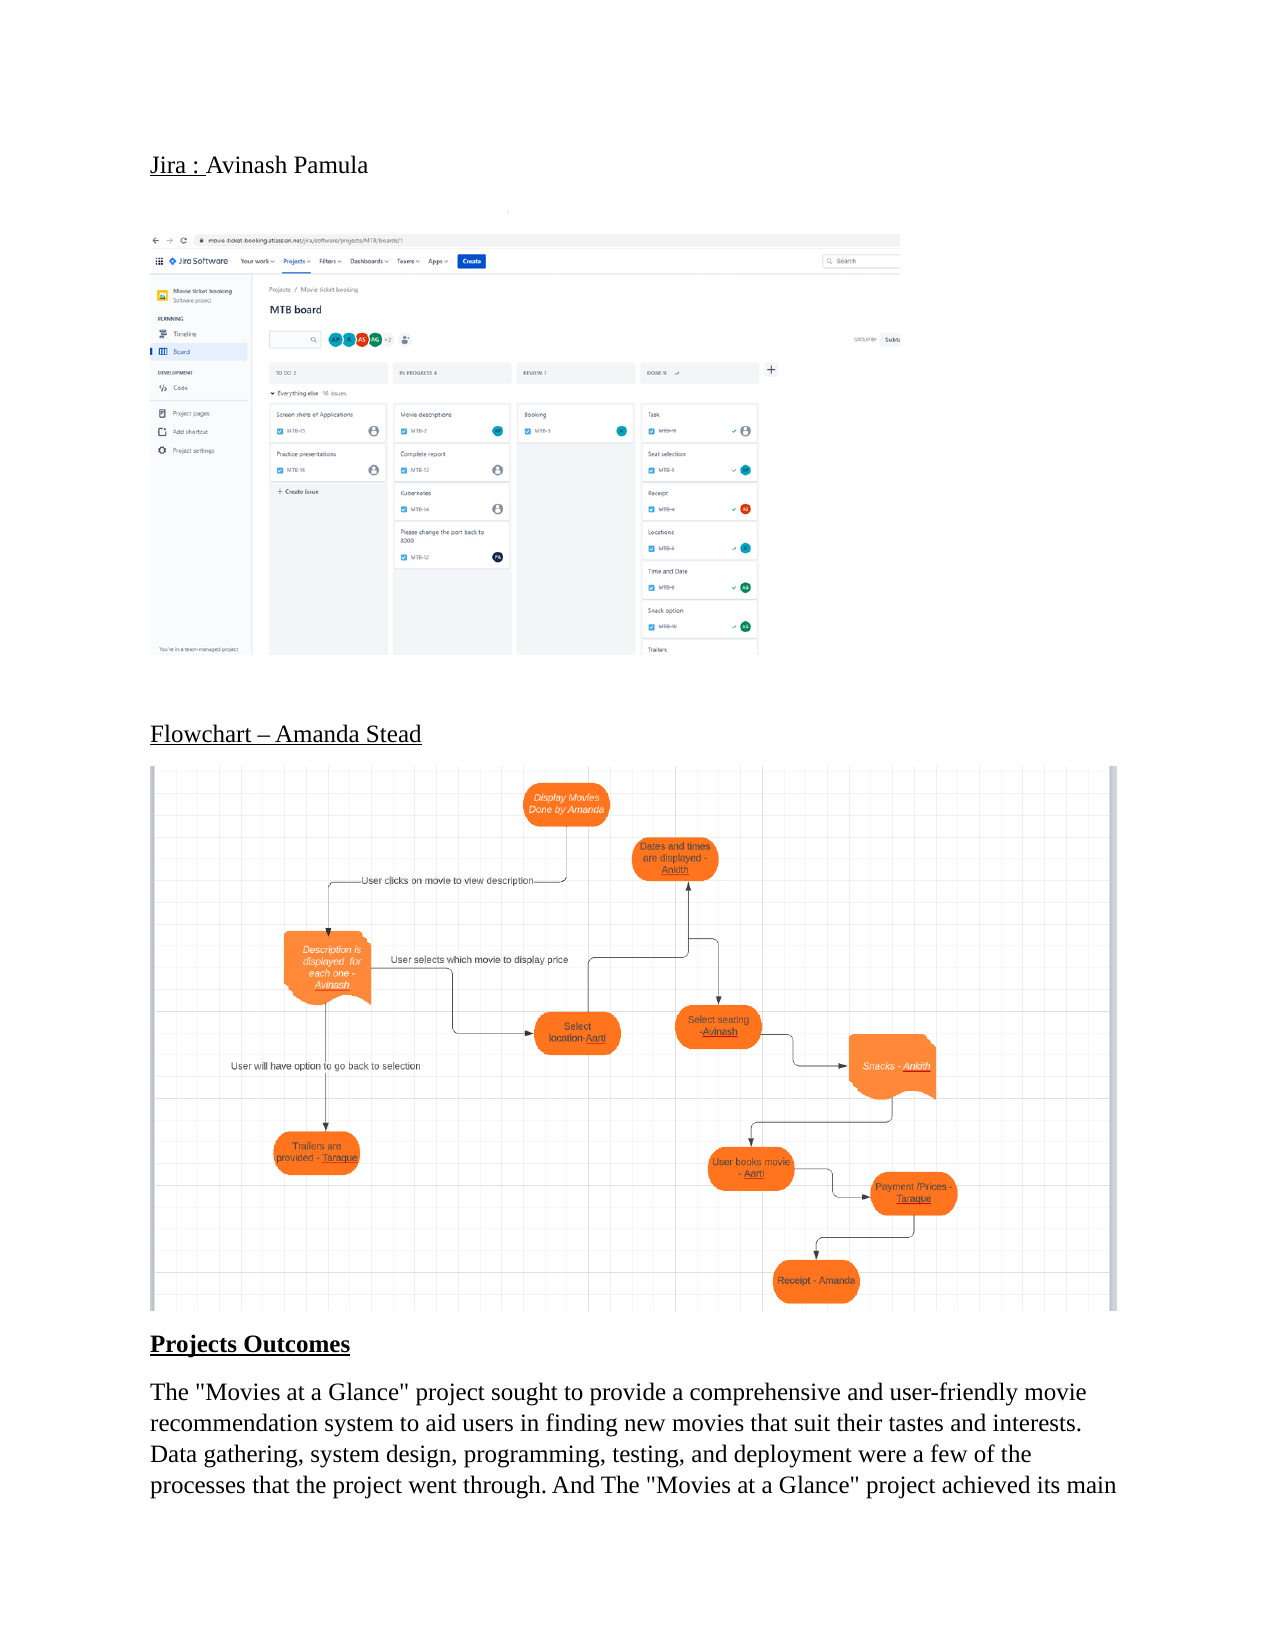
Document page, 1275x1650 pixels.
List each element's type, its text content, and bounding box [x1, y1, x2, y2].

picture [150, 766, 1117, 1311]
text Projects Outcomes [150, 1329, 1125, 1358]
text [150, 1377, 1125, 1499]
picture [150, 212, 901, 655]
